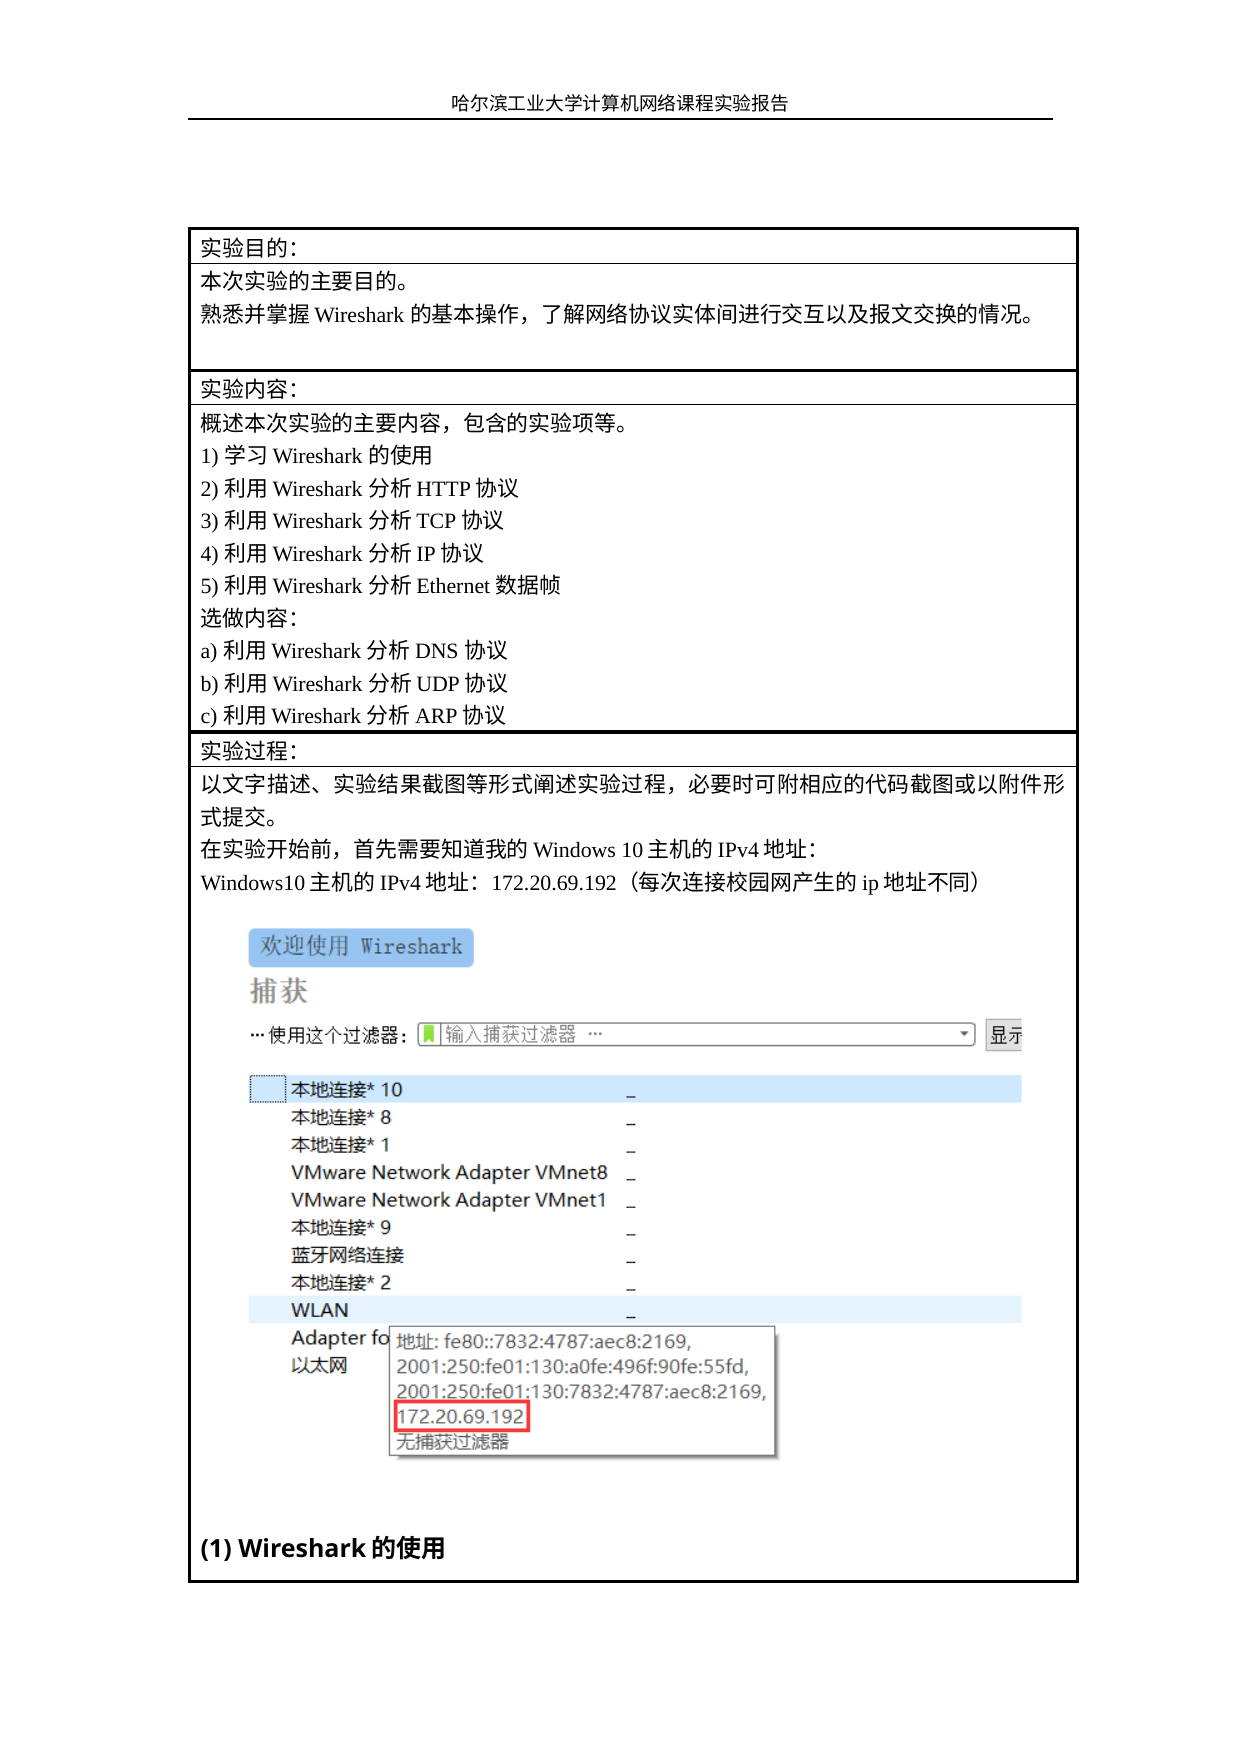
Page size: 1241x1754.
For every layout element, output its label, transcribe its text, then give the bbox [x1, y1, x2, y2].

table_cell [191, 767, 1076, 1579]
table_cell 本次实验的主要目的。 熟悉并掌握Wireshark 的基本操作，了解网络协议实体间进行交互以及报文交换的情况。 [191, 264, 1076, 369]
table_cell 实验内容： [191, 372, 1076, 404]
table_cell 概述本次实验的主要内容，包含的实验项等。 1) 学习Wireshark 的使用 2) 利用Wireshark 分析HTTP 协议 3) 利用Wireshark 分析TCP 协议 4) 利用Wireshark 分析IP 协议 5) 利用Wireshark 分析Ethernet 数据帧 选做内容： a) 利用Wireshark 分析DNS 协议 b) 利用Wireshark 分析UDP 协议 c) 利用Wireshark 分析ARP 协议 [191, 405, 1076, 730]
picture [200, 897, 1022, 1515]
table_header 实验目的： [191, 230, 1076, 263]
table_cell 实验过程： [191, 734, 1076, 766]
